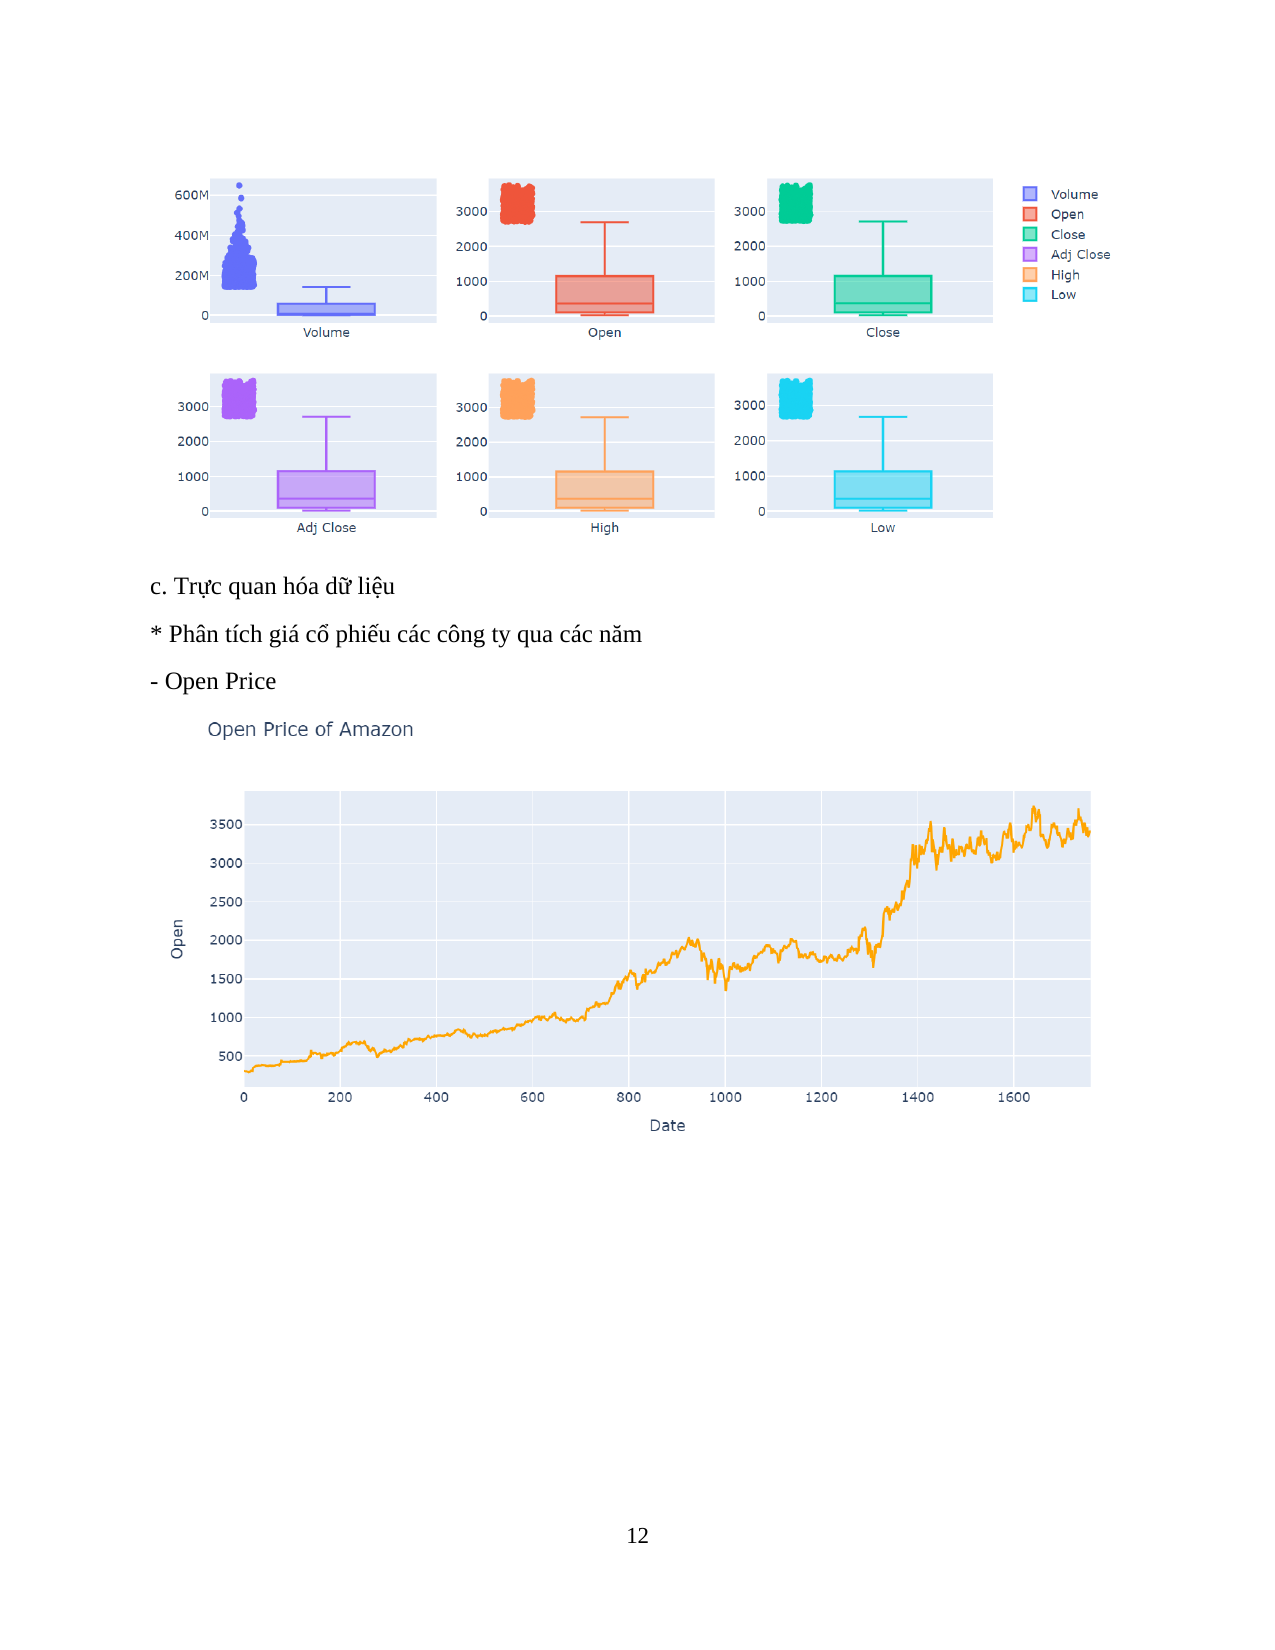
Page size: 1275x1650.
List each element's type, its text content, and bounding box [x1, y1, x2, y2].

text - Open Price [150, 666, 1125, 697]
picture [150, 697, 1125, 1141]
text * Phân tích giá cổ phiếu các công ty qua các năm [150, 619, 1125, 647]
picture [150, 150, 1125, 553]
text c. Trực quan hóa dữ liệu [150, 571, 1125, 600]
